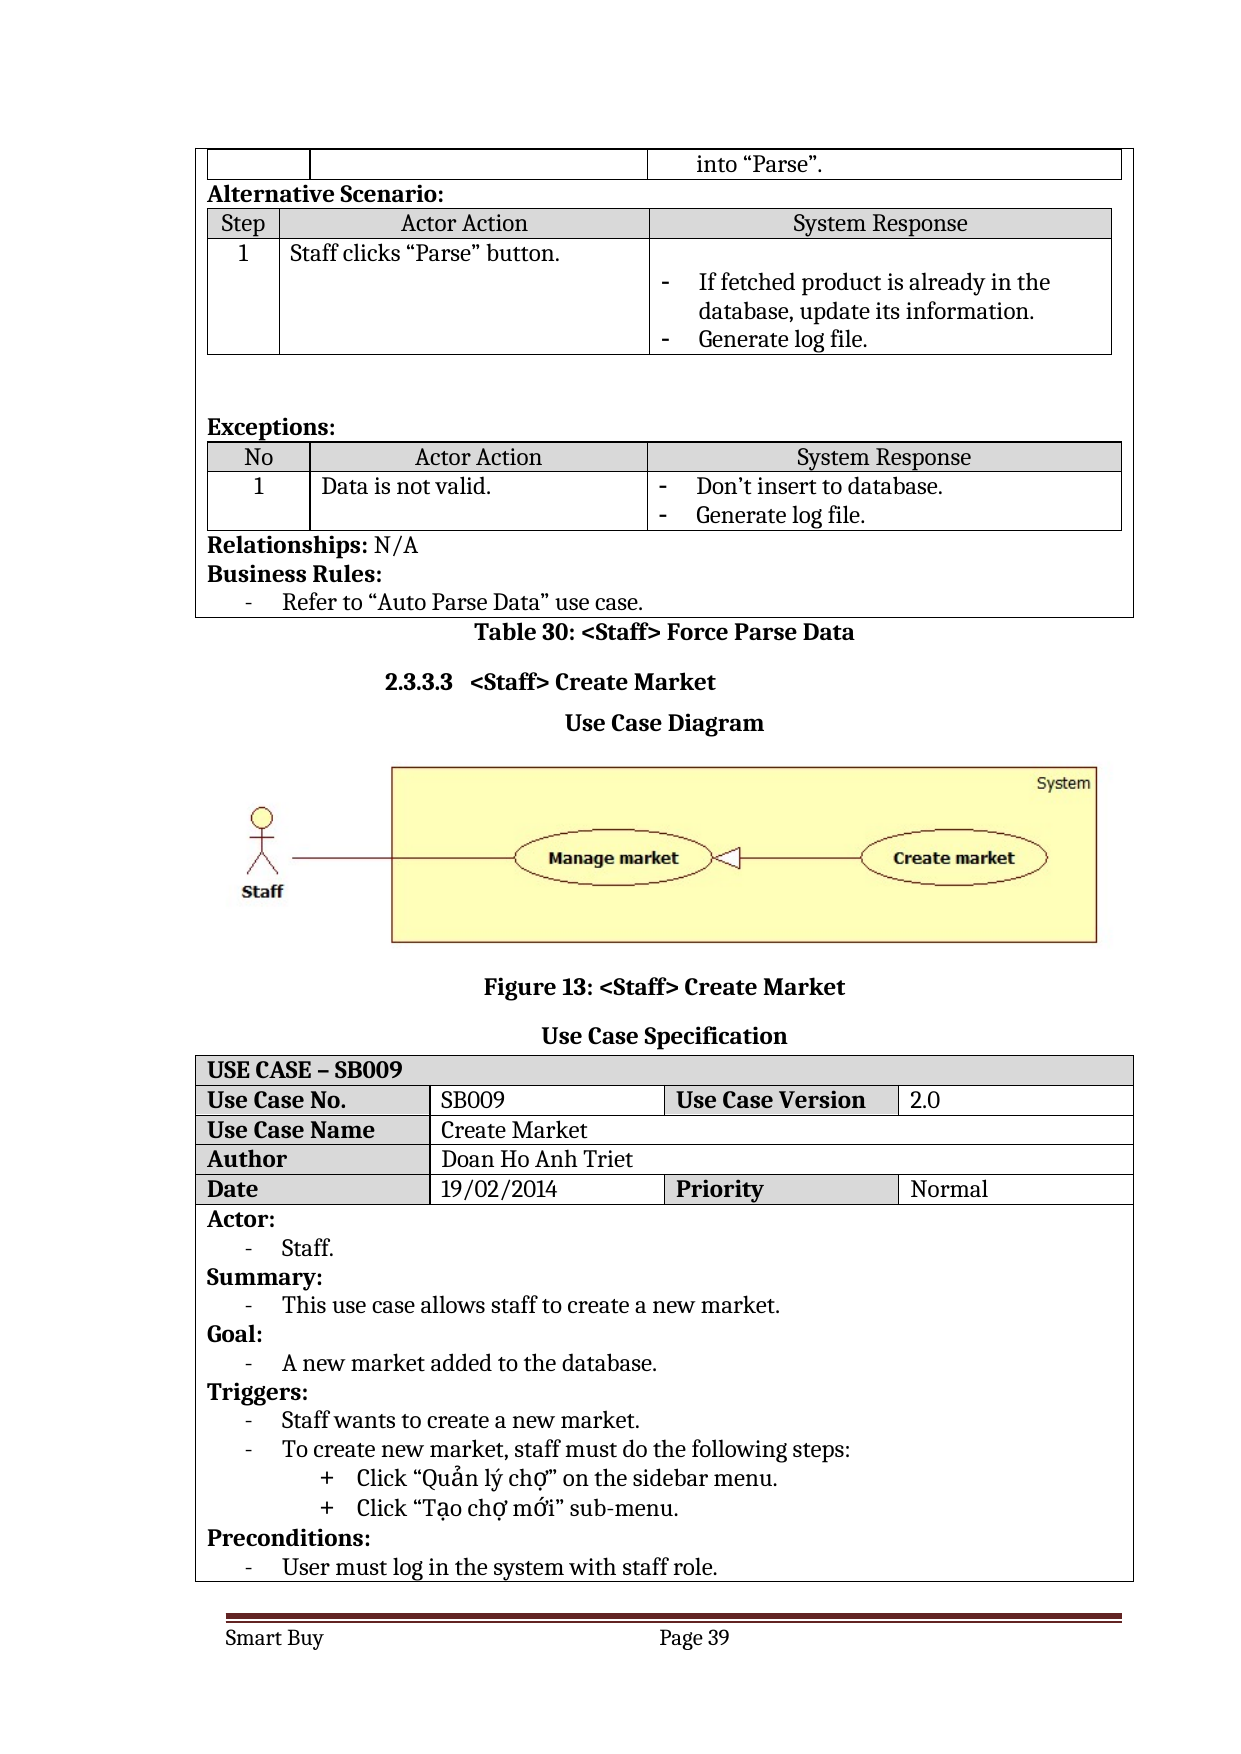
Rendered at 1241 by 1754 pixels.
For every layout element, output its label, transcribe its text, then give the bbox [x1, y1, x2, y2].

text Table 30: <Staff> Force Parse Data [207, 618, 1122, 647]
table_cell Doan Ho Anh Triet [431, 1145, 1133, 1174]
text Figure 13: <Staff> Create Market [207, 972, 1122, 1001]
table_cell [196, 1205, 1133, 1581]
table_cell Priority [665, 1175, 898, 1204]
table_cell Create Market [431, 1116, 1133, 1144]
picture [206, 742, 1123, 969]
table_cell Normal [899, 1175, 1133, 1204]
subtitle Use Case Diagram [207, 709, 1122, 738]
table_cell 2.0 [899, 1086, 1133, 1114]
table_cell Use Case Version [665, 1086, 898, 1114]
table_cell 19/02/2014 [431, 1175, 664, 1204]
table_cell SB009 [431, 1086, 664, 1114]
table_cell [196, 149, 1133, 617]
table_cell Date [196, 1175, 429, 1204]
table_cell Use Case Name [196, 1116, 429, 1144]
subtitle Use Case Specification [207, 1022, 1122, 1051]
table_cell Use Case No. [196, 1086, 429, 1114]
table_header USE CASE – SB009 [196, 1056, 1133, 1085]
table_cell Author [196, 1145, 429, 1174]
subtitle <Staff> Create Market [385, 668, 1122, 696]
